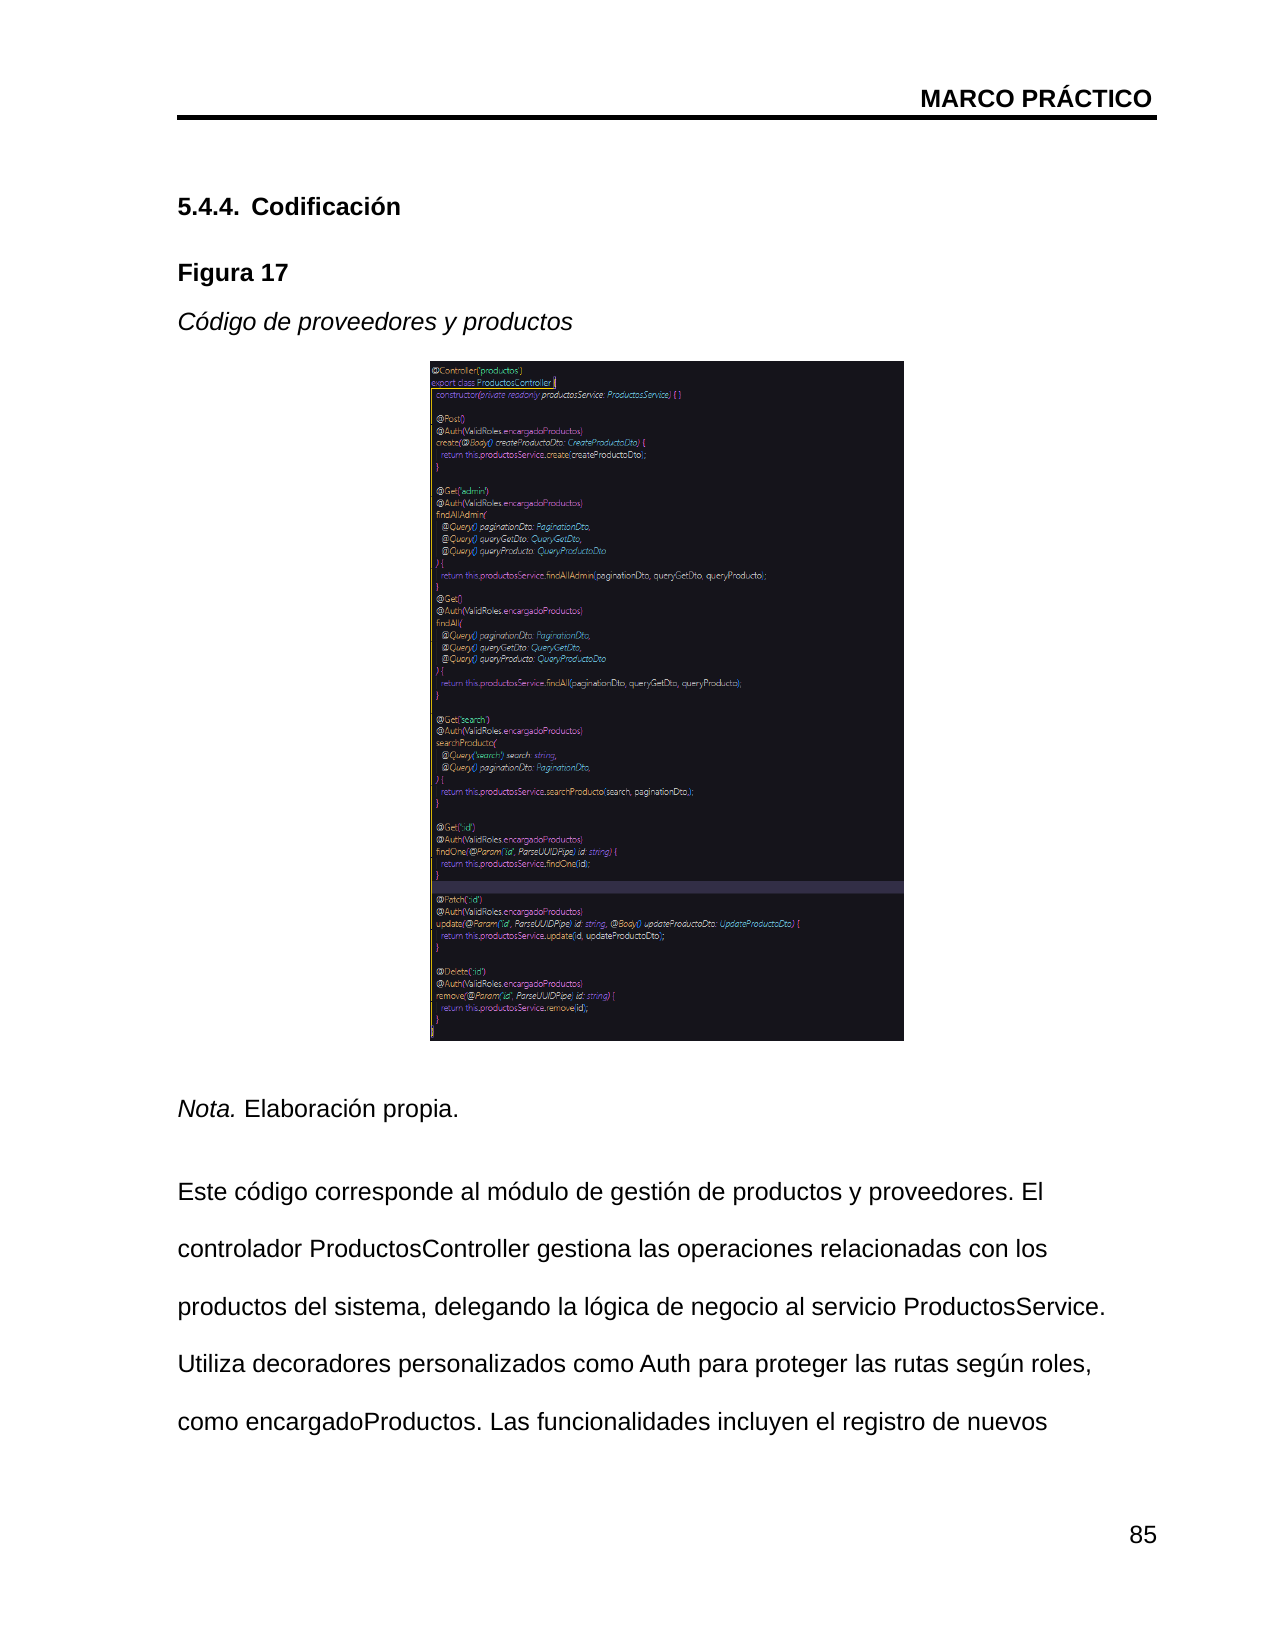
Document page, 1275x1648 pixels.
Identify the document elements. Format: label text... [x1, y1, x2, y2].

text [177, 1177, 1157, 1436]
picture [430, 361, 904, 1041]
text Código de proveedores y productos [177, 307, 1157, 336]
text Nota. Elaboración propia. [177, 1094, 1157, 1123]
subtitle Codificación [177, 192, 1157, 221]
